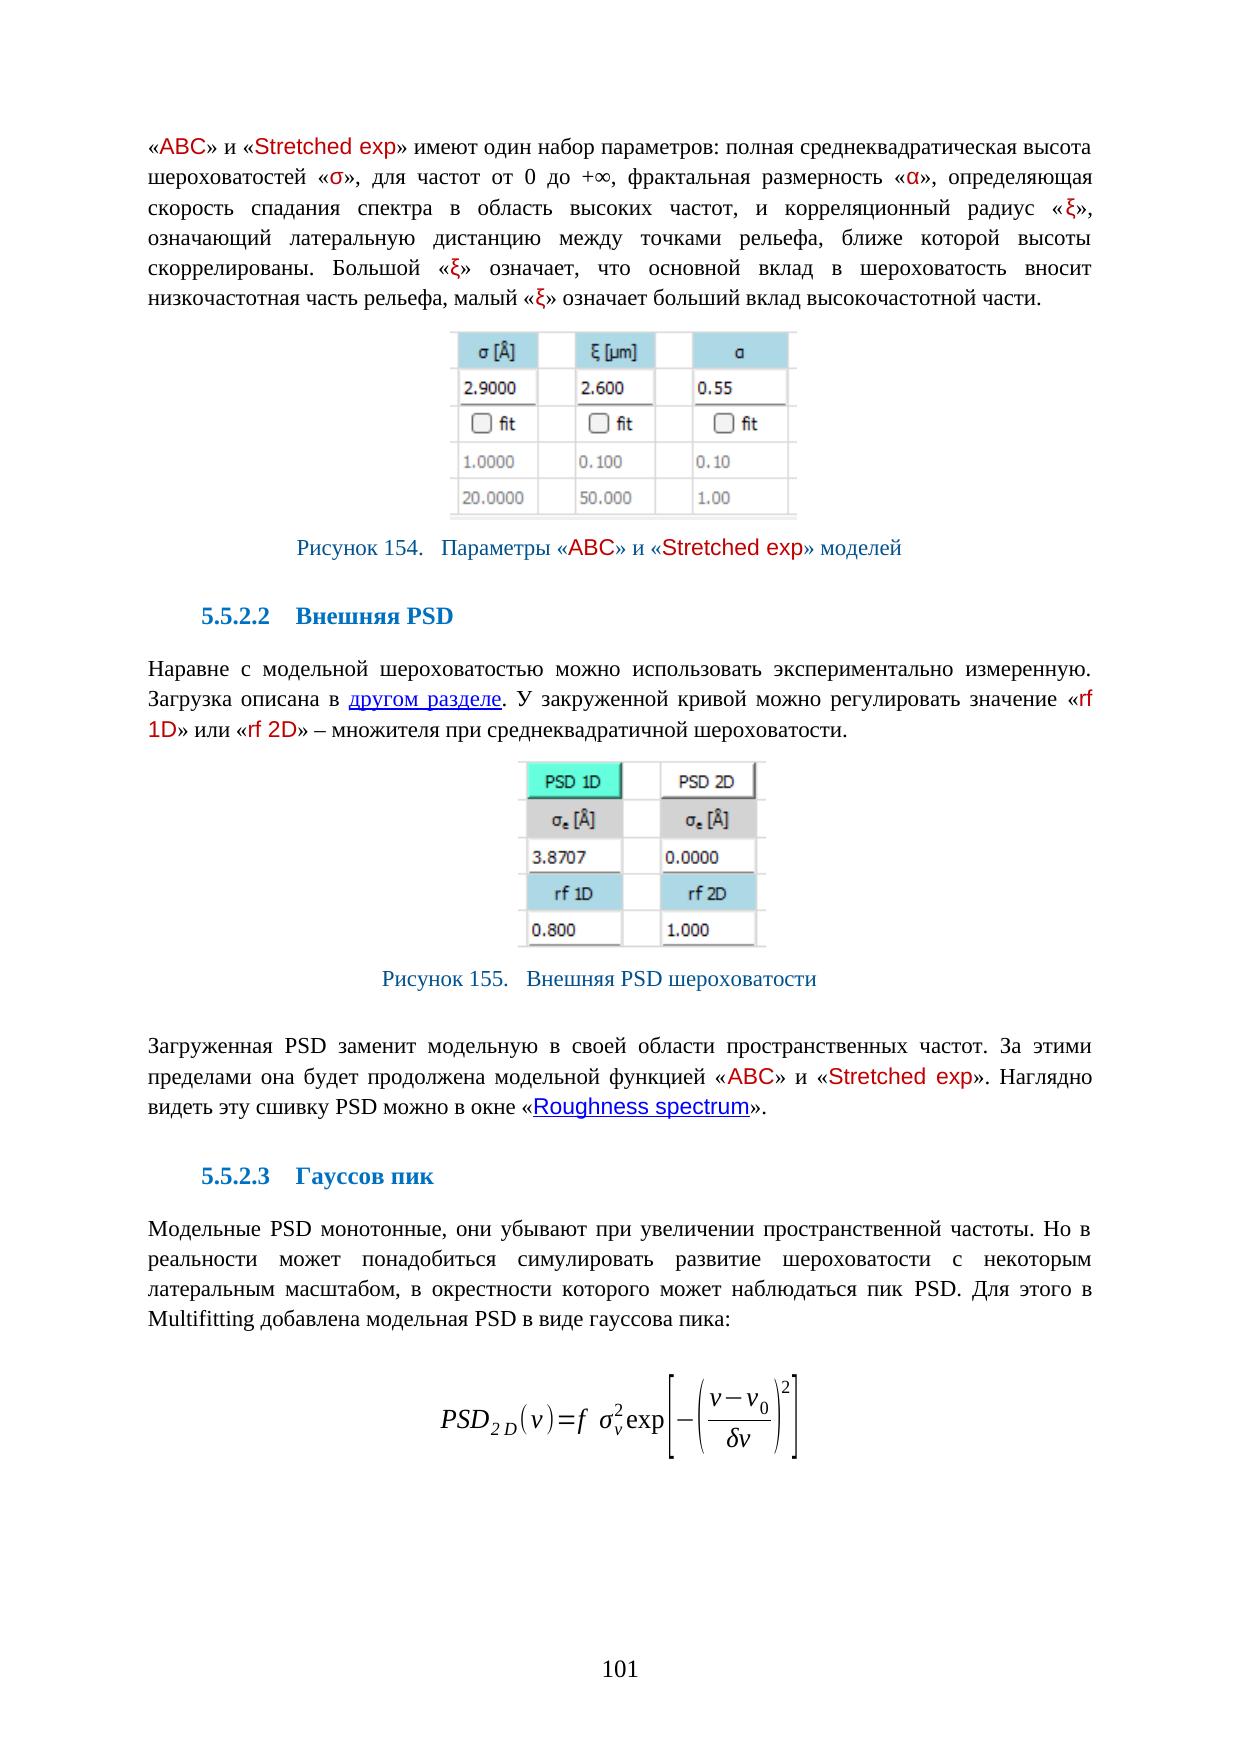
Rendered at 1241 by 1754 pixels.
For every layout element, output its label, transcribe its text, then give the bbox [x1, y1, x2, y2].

subtitle Гауссов пик [201, 1161, 1093, 1190]
picture [517, 753, 767, 957]
text Наравне с модельной шероховатостью можно использовать экспериментально измеренную. Загрузка описана в другом разделе. У закруженной кривой можно регулировать значение «rf 1D» или «rf 2D» – множителя при среднеквадратичной шероховатости. [148, 655, 1093, 742]
picture [450, 327, 797, 520]
text Загруженная PSD заменит модельную в своей области пространственных частот. За этими пределами она будет продолжена модельной функцией «ABC» и «Stretched exp». Наглядно видеть эту сшивку PSD можно в окне «Roughness spectrum». [148, 1033, 1093, 1119]
text «ABC» и «Stretched exp» имеют один набор параметров: полная среднеквадратическая высота шероховатостей «σ», для частот от 0 до +∞, фрактальная размерность «α», определяющая скорость спадания спектра в область высоких частот, и корреляционный радиус «ξ», означающий латеральную дистанцию между точками рельефа, ближе которой высоты скоррелированы. Большой «ξ» означает, что основной вклад в шероховатость вносит низкочастотная часть рельефа, малый «ξ» означает больший вклад высокочастотной части. [148, 133, 1093, 311]
subtitle Внешняя PSD [201, 601, 1093, 630]
list Внешняя PSD шероховатости [178, 784, 1093, 991]
text Модельные PSD монотонные, они убывают при увеличении пространственной частоты. Но в реальности может понадобиться симулировать развитие шероховатости с некоторым латеральным масштабом, в окрестности которого может наблюдаться пик PSD. Для этого в Multifitting добавлена модельная PSD в виде гауссова пика: [148, 1215, 1093, 1332]
